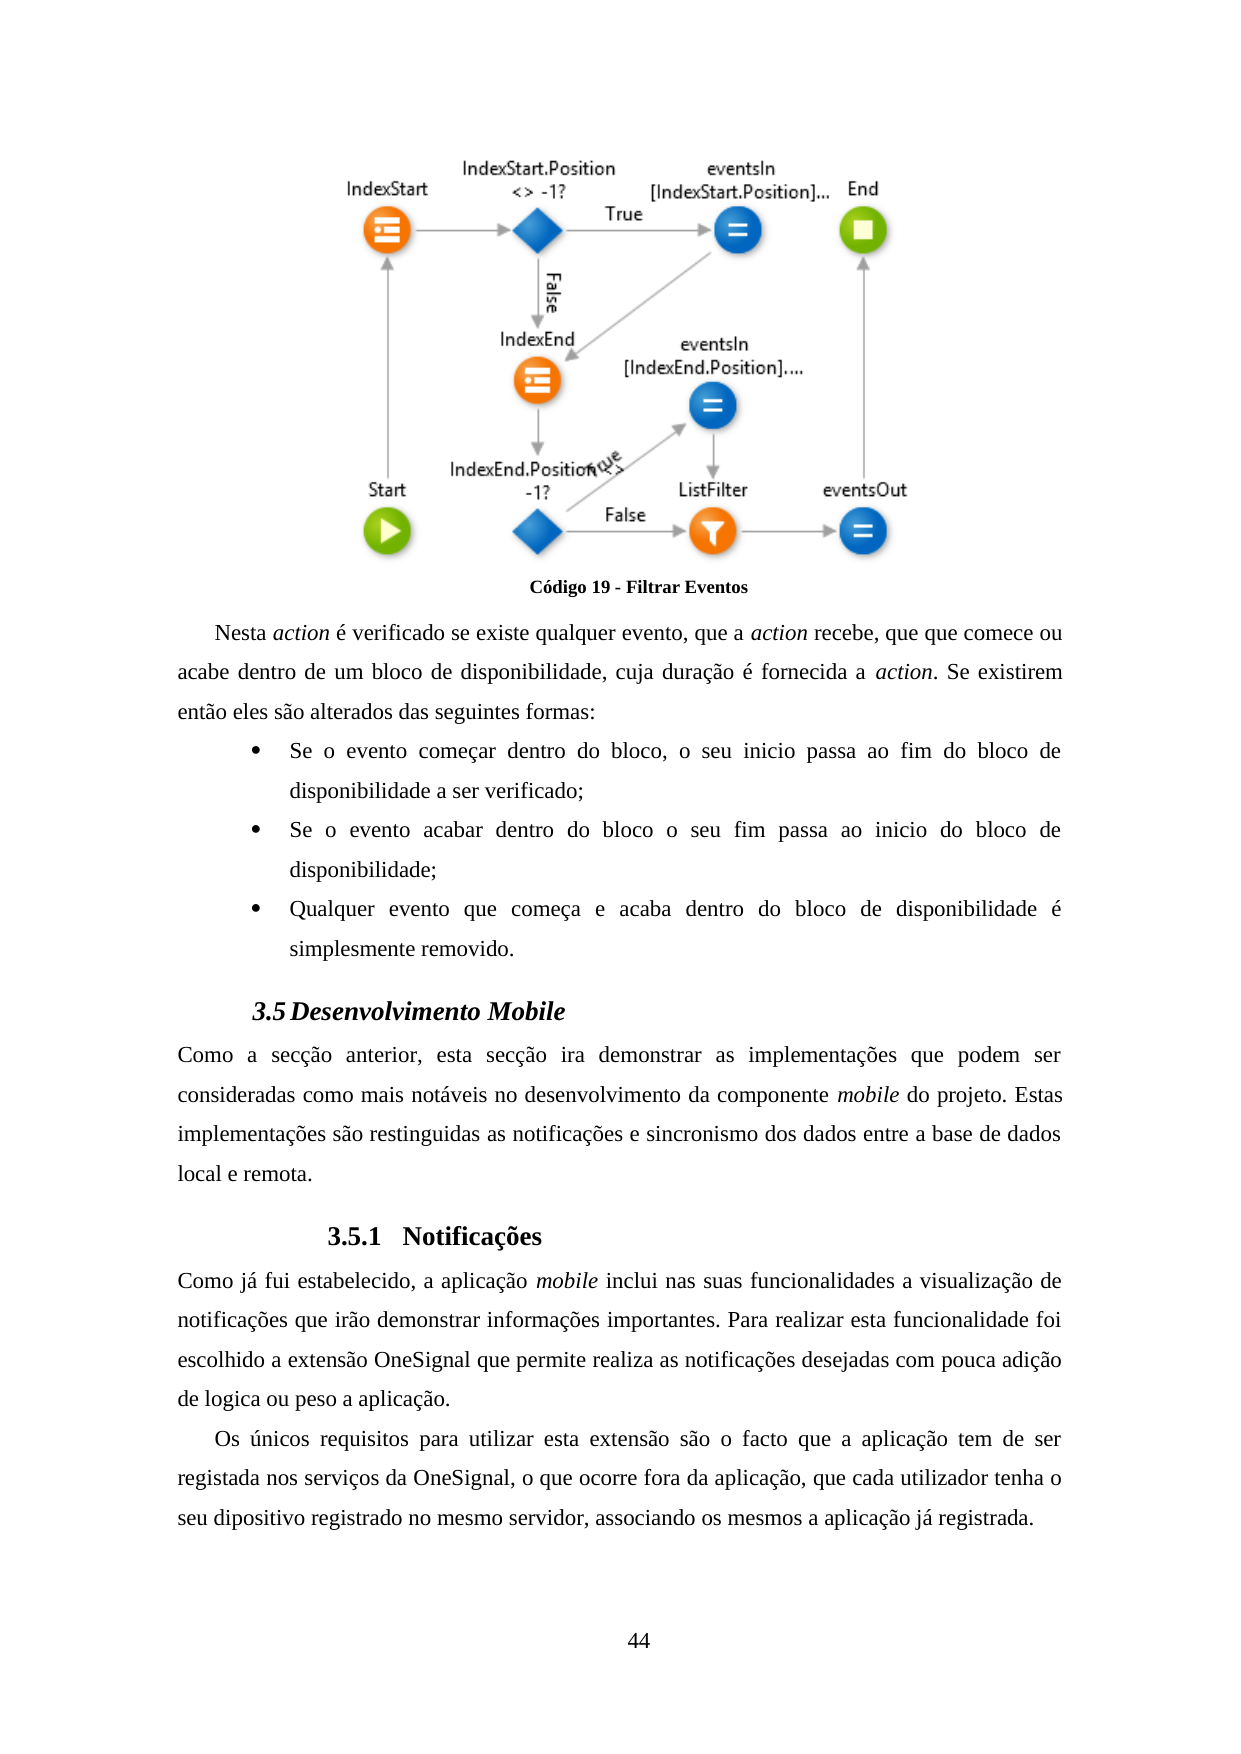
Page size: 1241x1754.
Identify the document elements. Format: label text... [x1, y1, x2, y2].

text Nesta action é verificado se existe qualquer evento, que a action recebe, que que comece ou acabe dentro de um bloco de disponibilidade, cuja duração é fornecida a action. Se existirem então eles são alterados das seguintes formas: [177, 619, 1063, 724]
list Se o evento começar dentro do bloco, o seu inicio passa ao fim do bloco de disponibilidade a ser verificado; [252, 737, 1063, 803]
text Como já fui estabelecido, a aplicação mobile inclui nas suas funcionalidades a visualização de notificações que irão demonstrar informações importantes. Para realizar esta funcionalidade foi escolhido a extensão OneSignal que permite realiza as notificações desejadas com pouca adição de logica ou peso a aplicação. [177, 1267, 1063, 1412]
text Código - Filtrar Eventos [177, 576, 1063, 598]
subtitle Notificações [327, 1220, 1063, 1251]
picture [328, 147, 912, 564]
subtitle Desenvolvimento Mobile [252, 995, 1063, 1026]
list Se o evento acabar dentro do bloco o seu fim passa ao inicio do bloco de disponibilidade; [252, 816, 1063, 882]
text Como a secção anterior, esta secção ira demonstrar as implementações que podem ser consideradas como mais notáveis no desenvolvimento da componente mobile do projeto. Estas implementações são restinguidas as notificações e sincronismo dos dados entre a base de dados local e remota. [177, 1042, 1063, 1186]
text Os únicos requisitos para utilizar esta extensão são o facto que a aplicação tem de ser registada nos serviços da OneSignal, o que ocorre fora da aplicação, que cada utilizador tenha o seu dipositivo registrado no mesmo servidor, associando os mesmos a aplicação já registrada. [177, 1425, 1063, 1530]
list Qualquer evento que começa e acaba dentro do bloco de disponibilidade é simplesmente removido. [252, 895, 1063, 961]
